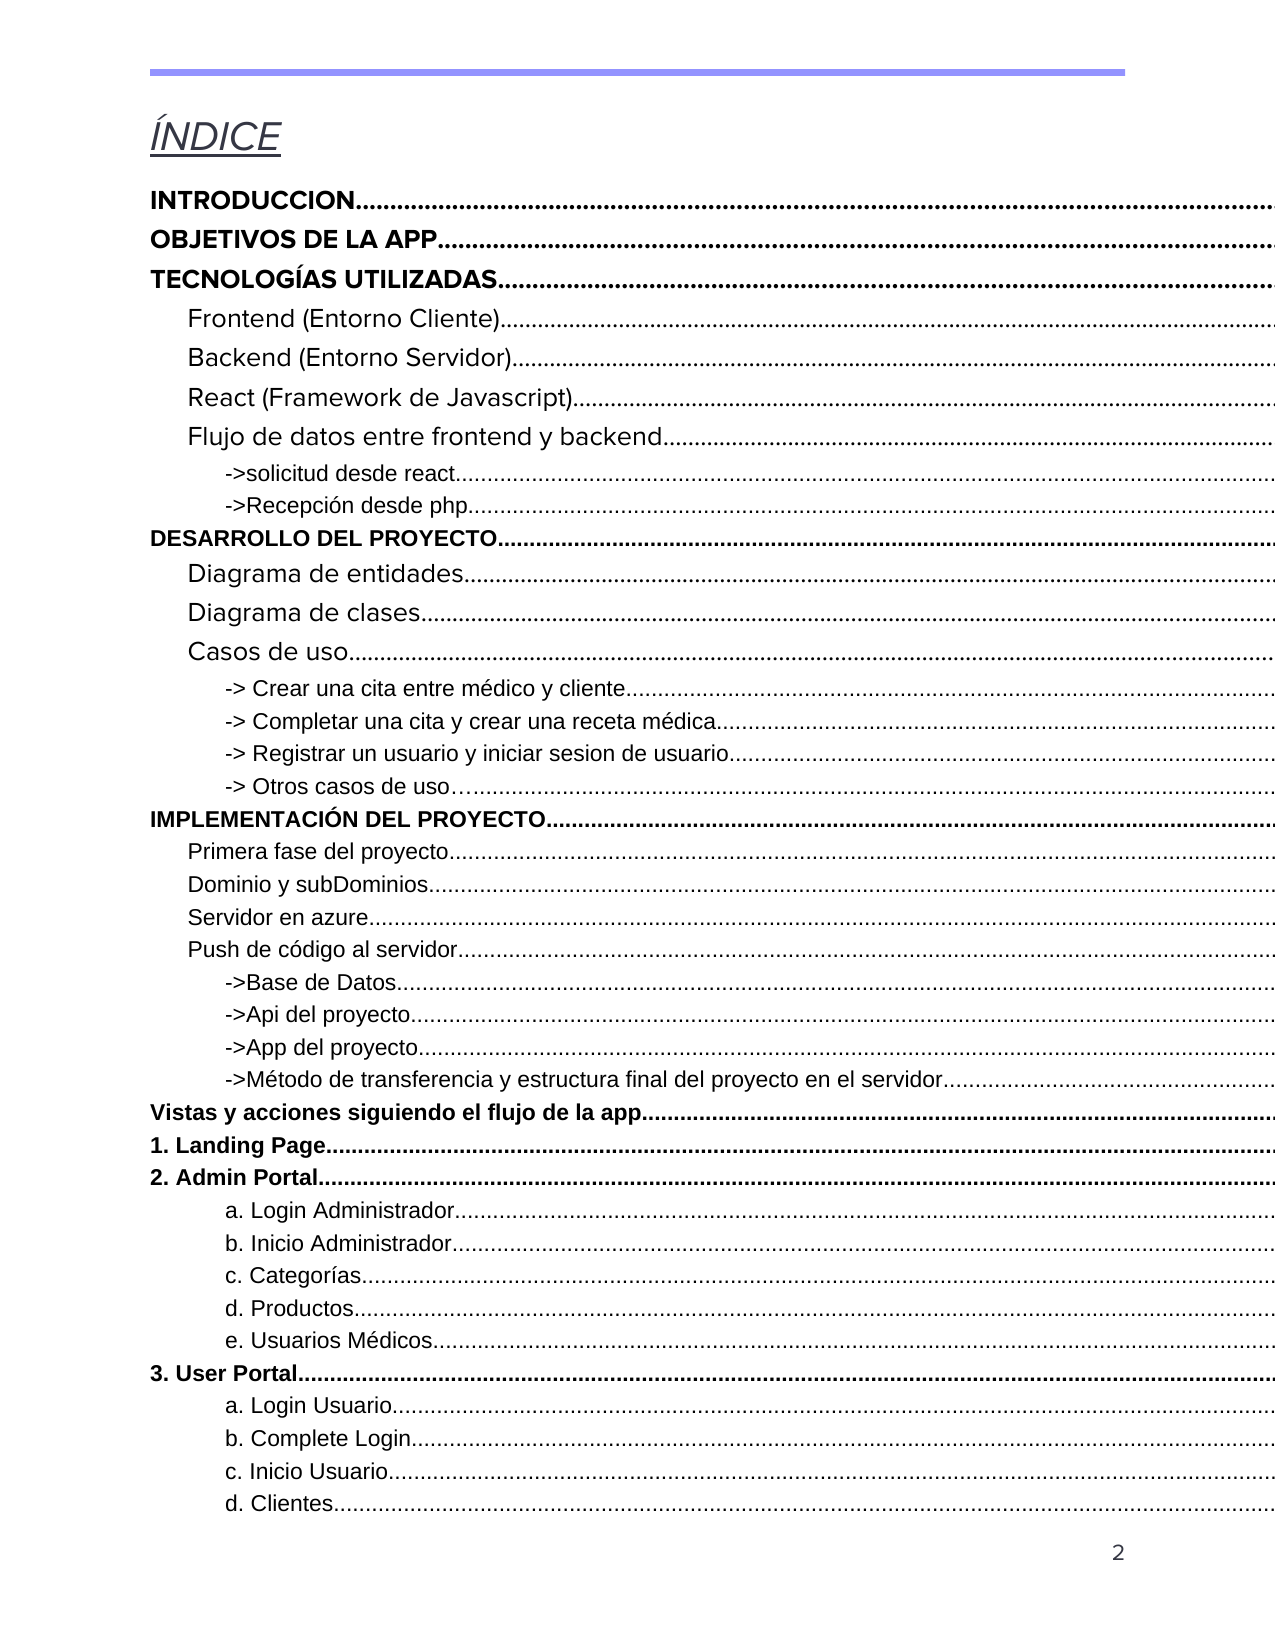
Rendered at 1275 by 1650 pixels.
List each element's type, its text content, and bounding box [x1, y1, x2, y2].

text ÍNDICE [150, 112, 1125, 163]
picture [150, 69, 1125, 76]
